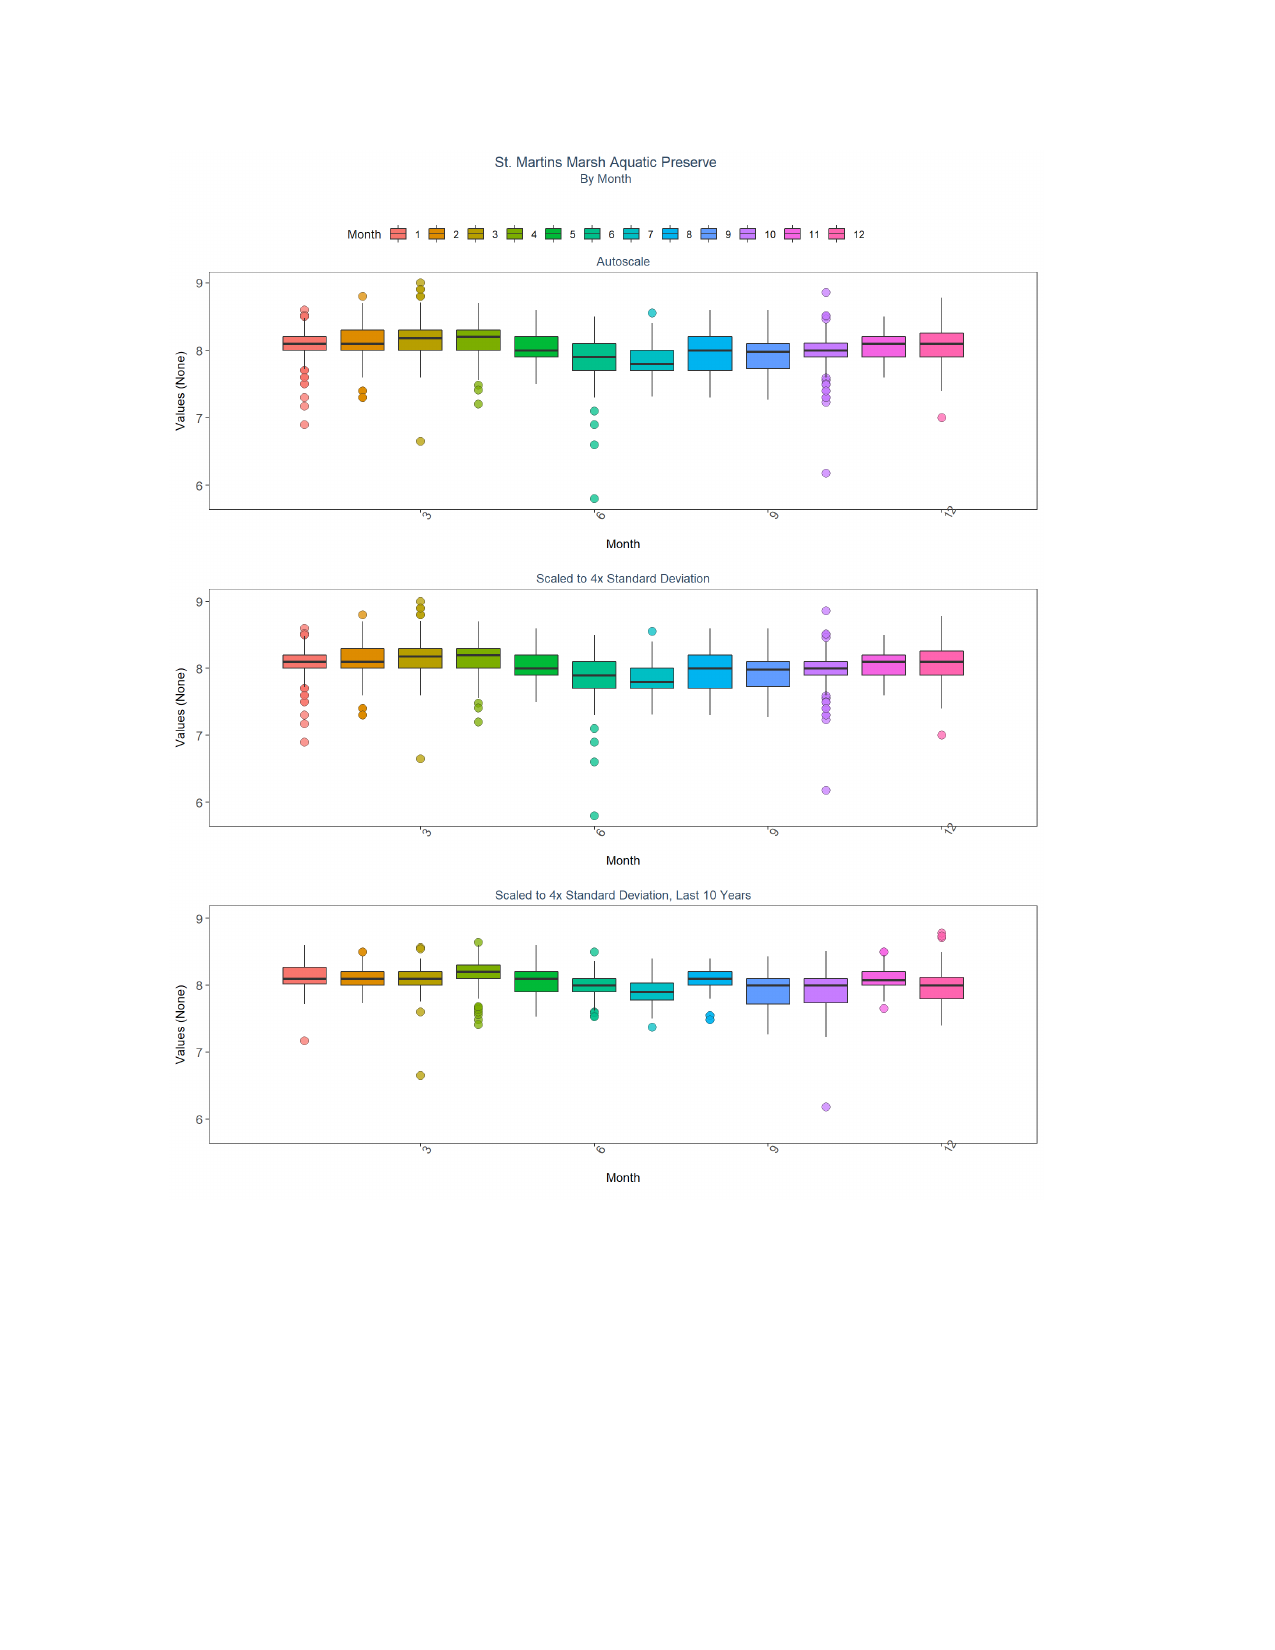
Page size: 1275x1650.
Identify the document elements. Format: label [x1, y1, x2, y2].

picture [168, 150, 1044, 1200]
